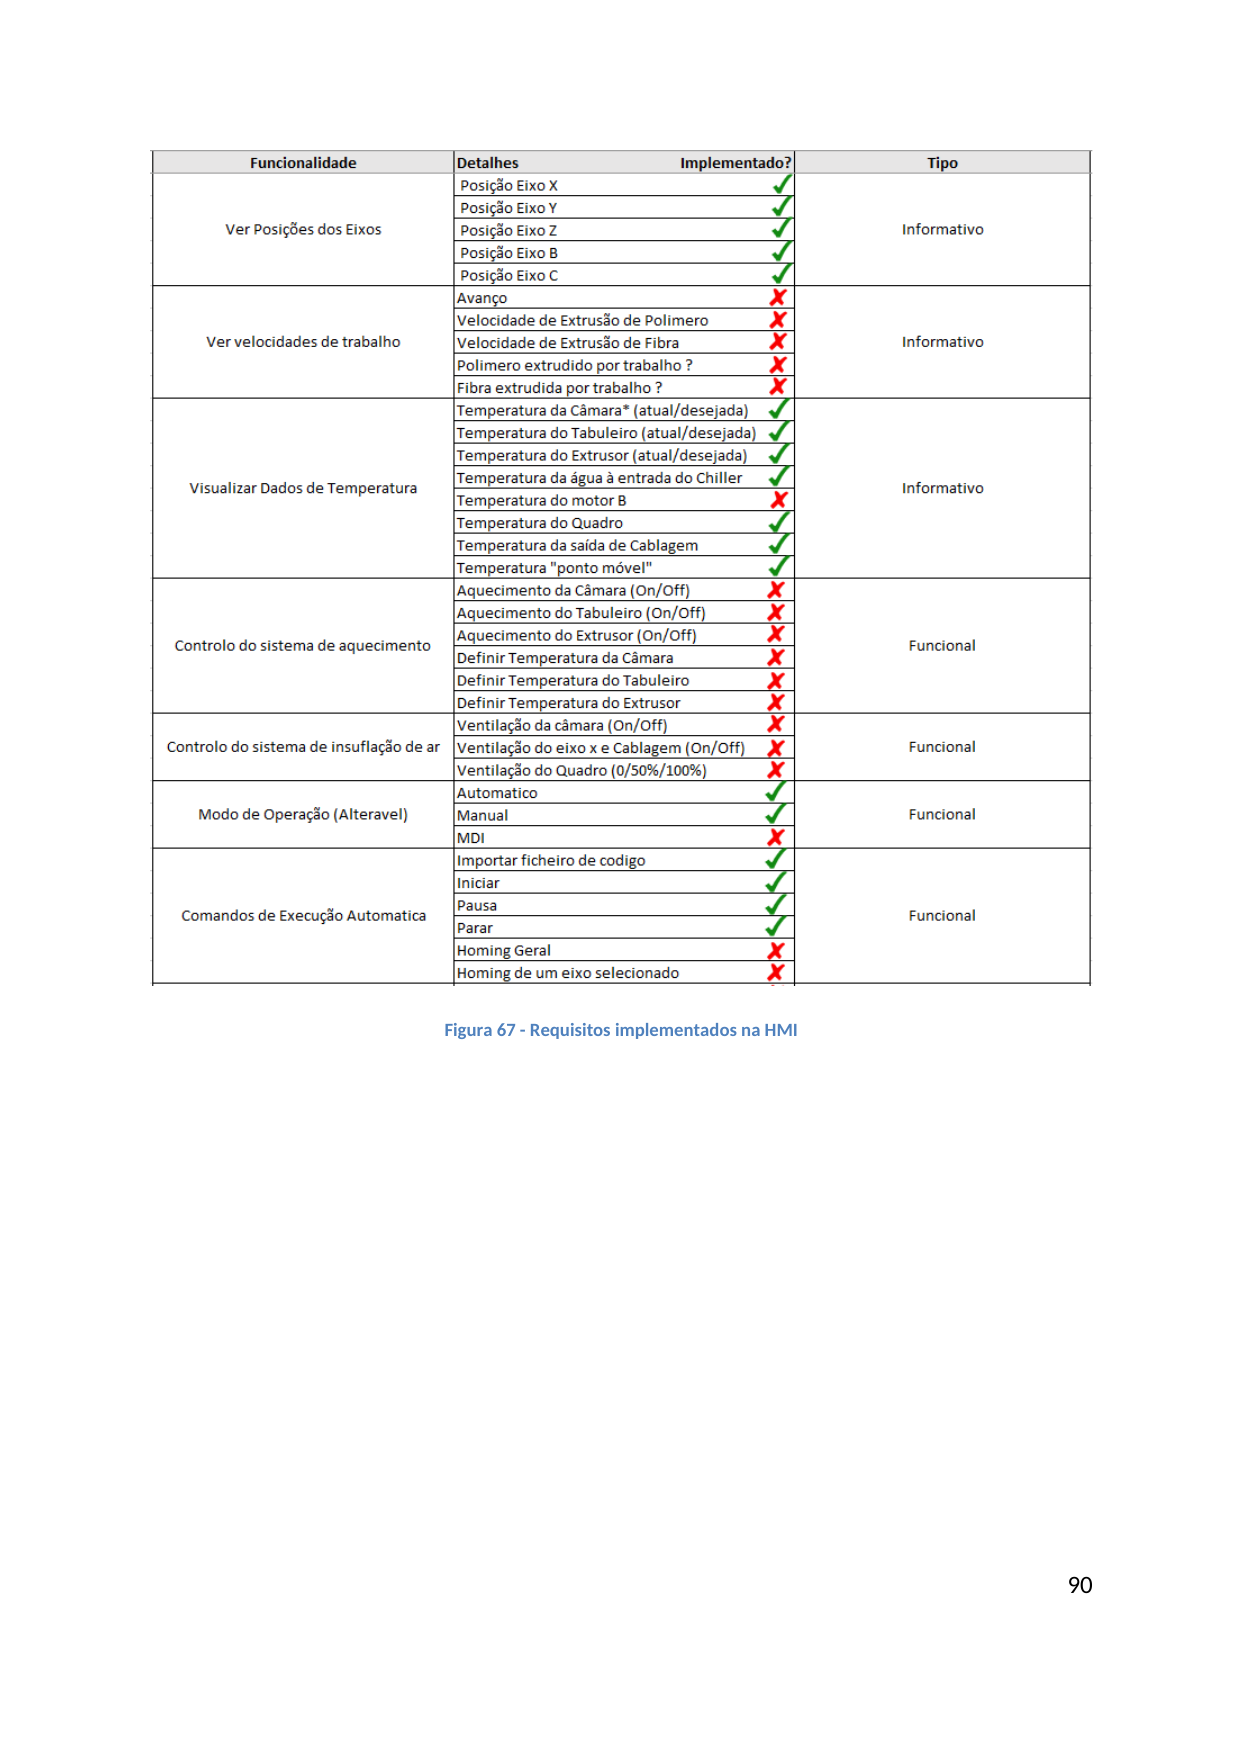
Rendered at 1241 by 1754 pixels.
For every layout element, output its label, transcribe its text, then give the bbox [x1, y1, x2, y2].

picture [150, 150, 1093, 986]
